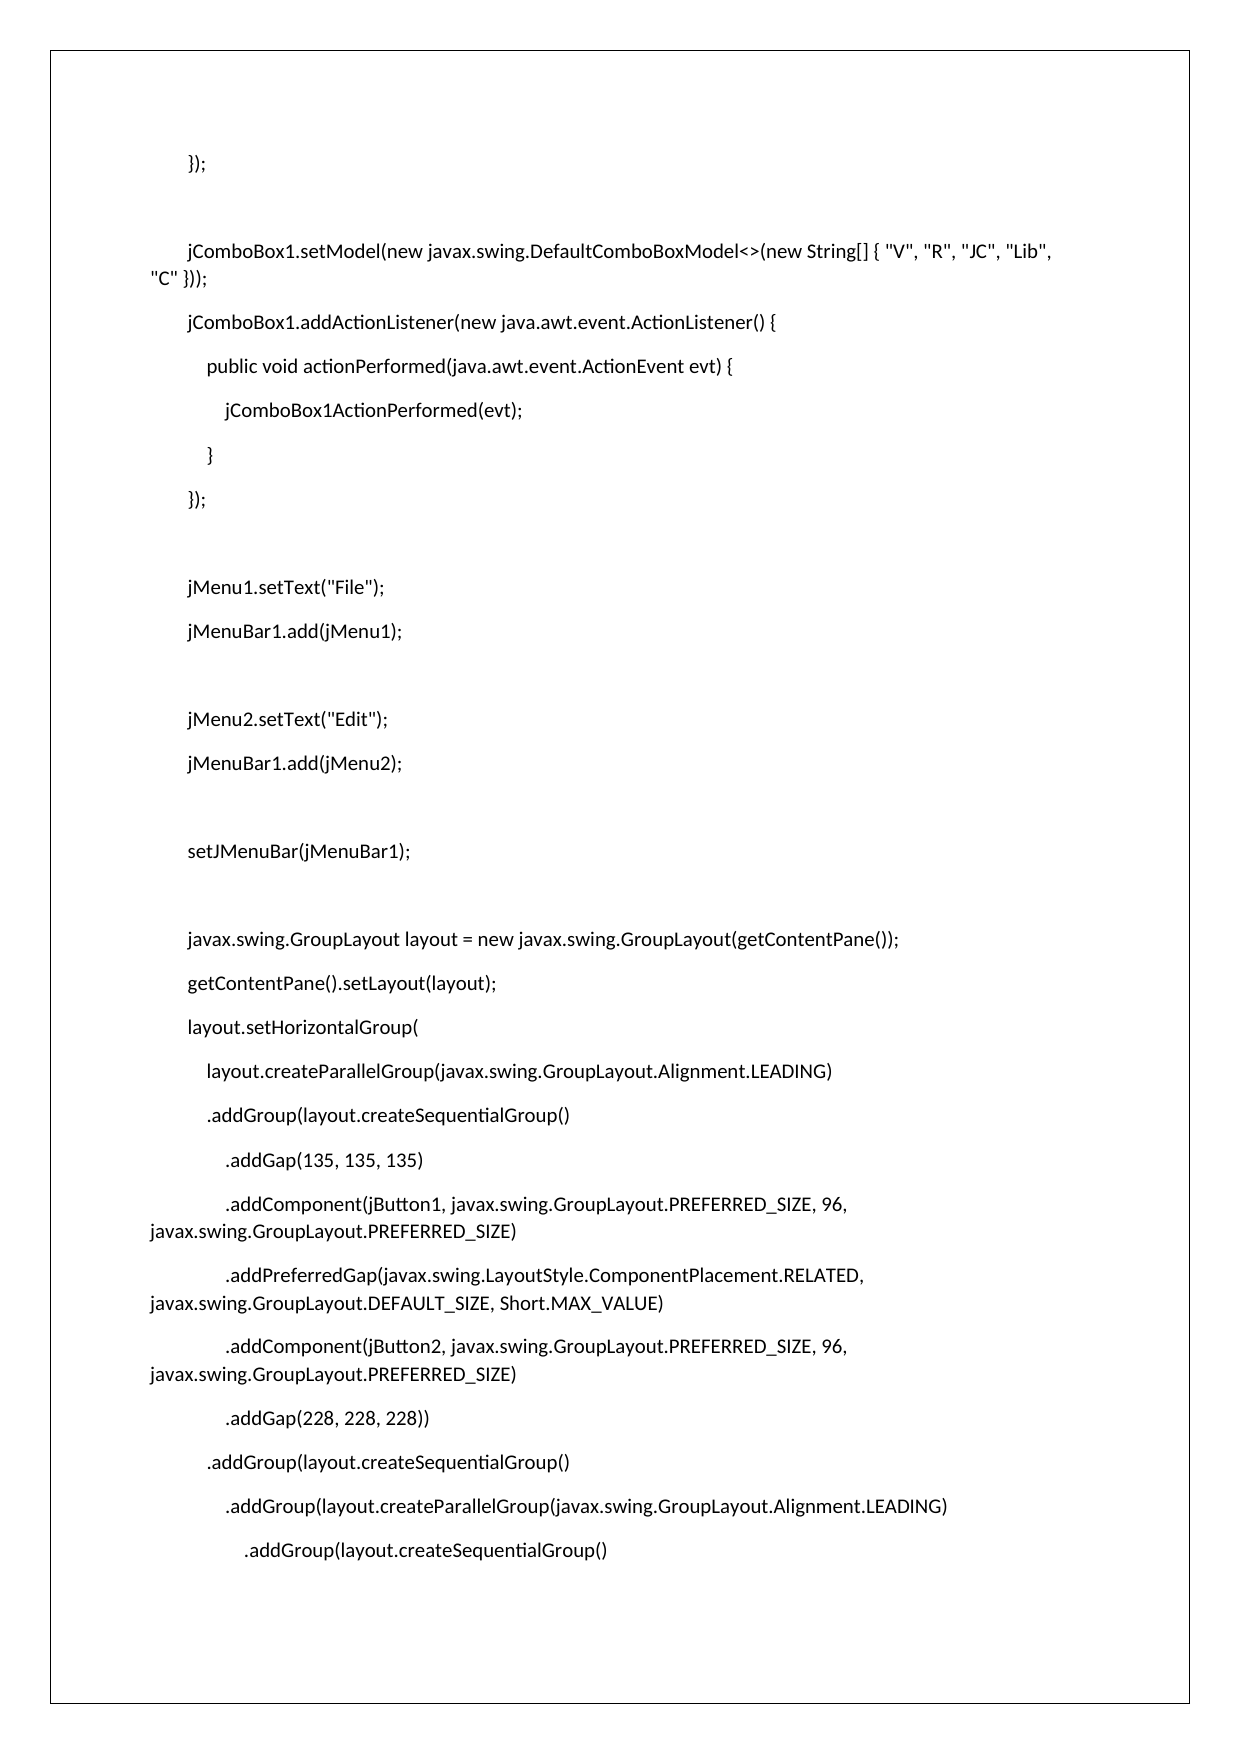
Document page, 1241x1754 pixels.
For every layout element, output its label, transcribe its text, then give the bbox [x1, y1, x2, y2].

text }); [150, 486, 1090, 511]
text public void actionPerformed(java.awt.event.ActionEvent evt) { [150, 354, 1090, 379]
text javax.swing.GroupLayout layout = new javax.swing.GroupLayout(getContentPane()); [150, 926, 1090, 952]
text jMenuBar1.add(jMenu1); [150, 618, 1090, 643]
text .addGap(135, 135, 135) [150, 1147, 1090, 1172]
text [150, 1449, 1090, 1475]
text .addGroup(layout.createSequentialGroup() [150, 1103, 1090, 1128]
text .addComponent(jButton2, javax.swing.GroupLayout.PREFERRED_SIZE, 96, javax.swing.GroupLayout.PREFERRED_SIZE) [150, 1334, 1090, 1387]
text layout.createParallelGroup(javax.swing.GroupLayout.Alignment.LEADING) [150, 1059, 1090, 1084]
text jMenu1.setText("File"); [150, 574, 1090, 599]
text .addGroup(layout.createParallelGroup(javax.swing.GroupLayout.Alignment.LEADING) [150, 1493, 1090, 1519]
text .addGap(228, 228, 228)) [150, 1405, 1090, 1431]
text jComboBox1.setModel(new javax.swing.DefaultComboBoxModel<>(new String[] { "V", "R", "JC", "Lib", "C" })); [150, 238, 1090, 291]
text jMenu2.setText("Edit"); [150, 706, 1090, 732]
text layout.setHorizontalGroup( [150, 1014, 1090, 1040]
text .addComponent(jButton1, javax.swing.GroupLayout.PREFERRED_SIZE, 96, javax.swing.GroupLayout.PREFERRED_SIZE) [150, 1191, 1090, 1244]
text getContentPane().setLayout(layout); [150, 971, 1090, 996]
text jComboBox1.addActionListener(new java.awt.event.ActionListener() { [150, 309, 1090, 335]
text }); [150, 150, 1090, 175]
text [150, 1537, 1090, 1563]
text .addPreferredGap(javax.swing.LayoutStyle.ComponentPlacement.RELATED, javax.swing.GroupLayout.DEFAULT_SIZE, Short.MAX_VALUE) [150, 1262, 1090, 1315]
text jComboBox1ActionPerformed(evt); [150, 398, 1090, 423]
text setJMenuBar(jMenuBar1); [150, 838, 1090, 864]
text jMenuBar1.add(jMenu2); [150, 750, 1090, 776]
text } [150, 442, 1090, 467]
